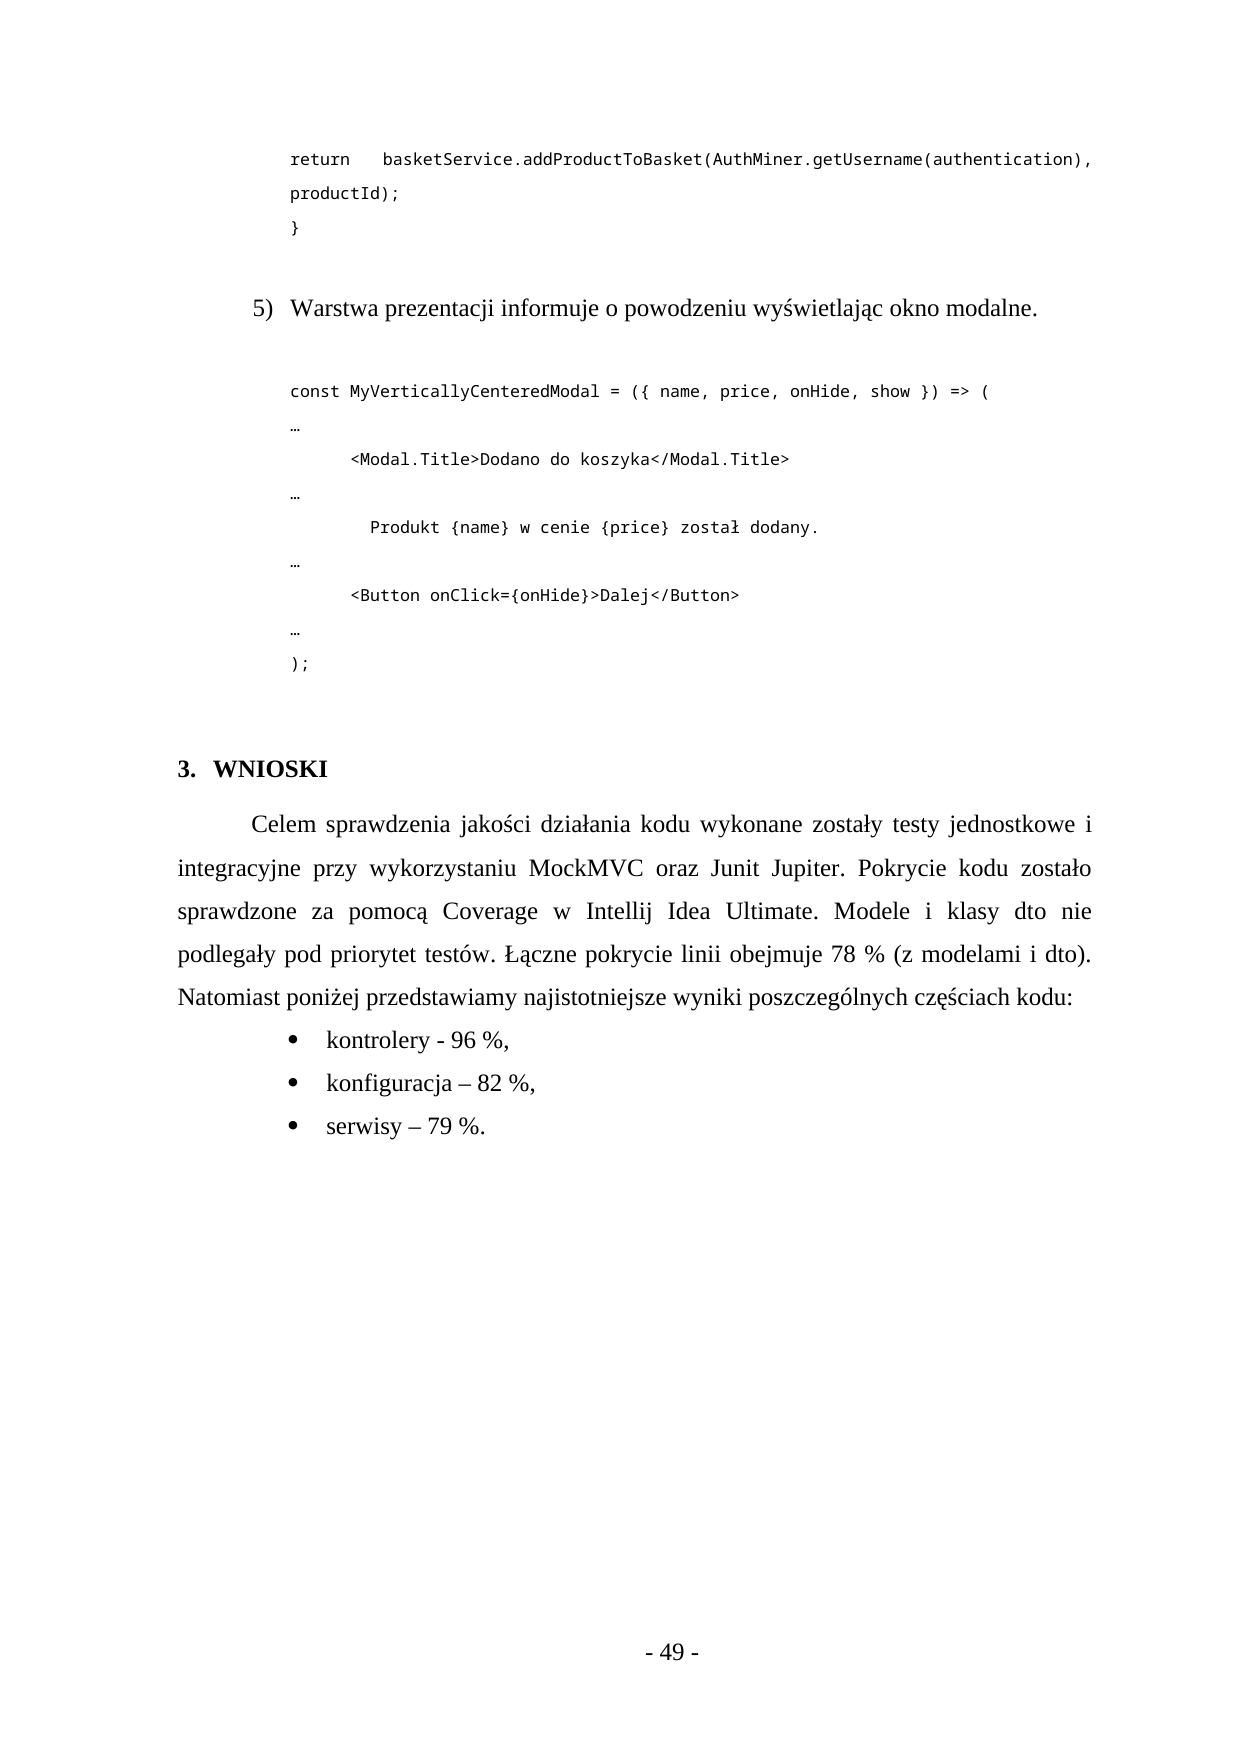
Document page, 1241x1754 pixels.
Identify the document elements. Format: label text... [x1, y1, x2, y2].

list <Button onClick={onHide}>Dalej</Button> [290, 584, 1092, 606]
list ); [290, 652, 1092, 674]
list kontrolery - 96 %, [288, 1025, 1092, 1054]
text Celem sprawdzenia jakości działania kodu wykonane zostały testy jednostkowe i integracyjne przy wykorzystaniu MockMVC oraz Junit Jupiter. Pokrycie kodu zostało sprawdzone za pomocą Coverage w Intellij Idea Ultimate. Modele i klasy dto nie podlegały pod priorytet testów. Łączne pokrycie linii obejmuje 78 % (z modelami i dto). Natomiast poniżej przedstawiamy najistotniejsze wyniki poszczególnych częściach kodu: [177, 809, 1092, 1011]
list return basketService.addProductToBasket(AuthMiner.getUsername(authentication), productId); [290, 148, 1092, 204]
list … [290, 618, 1092, 640]
list … [290, 413, 1092, 436]
list konfiguracja – 82 %, [288, 1068, 1092, 1097]
list Warstwa prezentacji informuje o powodzeniu wyświetlając okno modalne. [252, 293, 1092, 322]
list Produkt {name} w cenie {price} został dodany. [290, 516, 1092, 538]
list } [290, 216, 1092, 238]
list serwisy – 79 %. [288, 1111, 1092, 1140]
list <Modal.Title>Dodano do koszyka</Modal.Title> [290, 447, 1092, 470]
list … [290, 549, 1092, 572]
list … [290, 481, 1092, 504]
list const MyVerticallyCenteredModal = ({ name, price, onHide, show }) => ( [290, 379, 1092, 402]
subtitle Wnioski [177, 754, 1092, 783]
